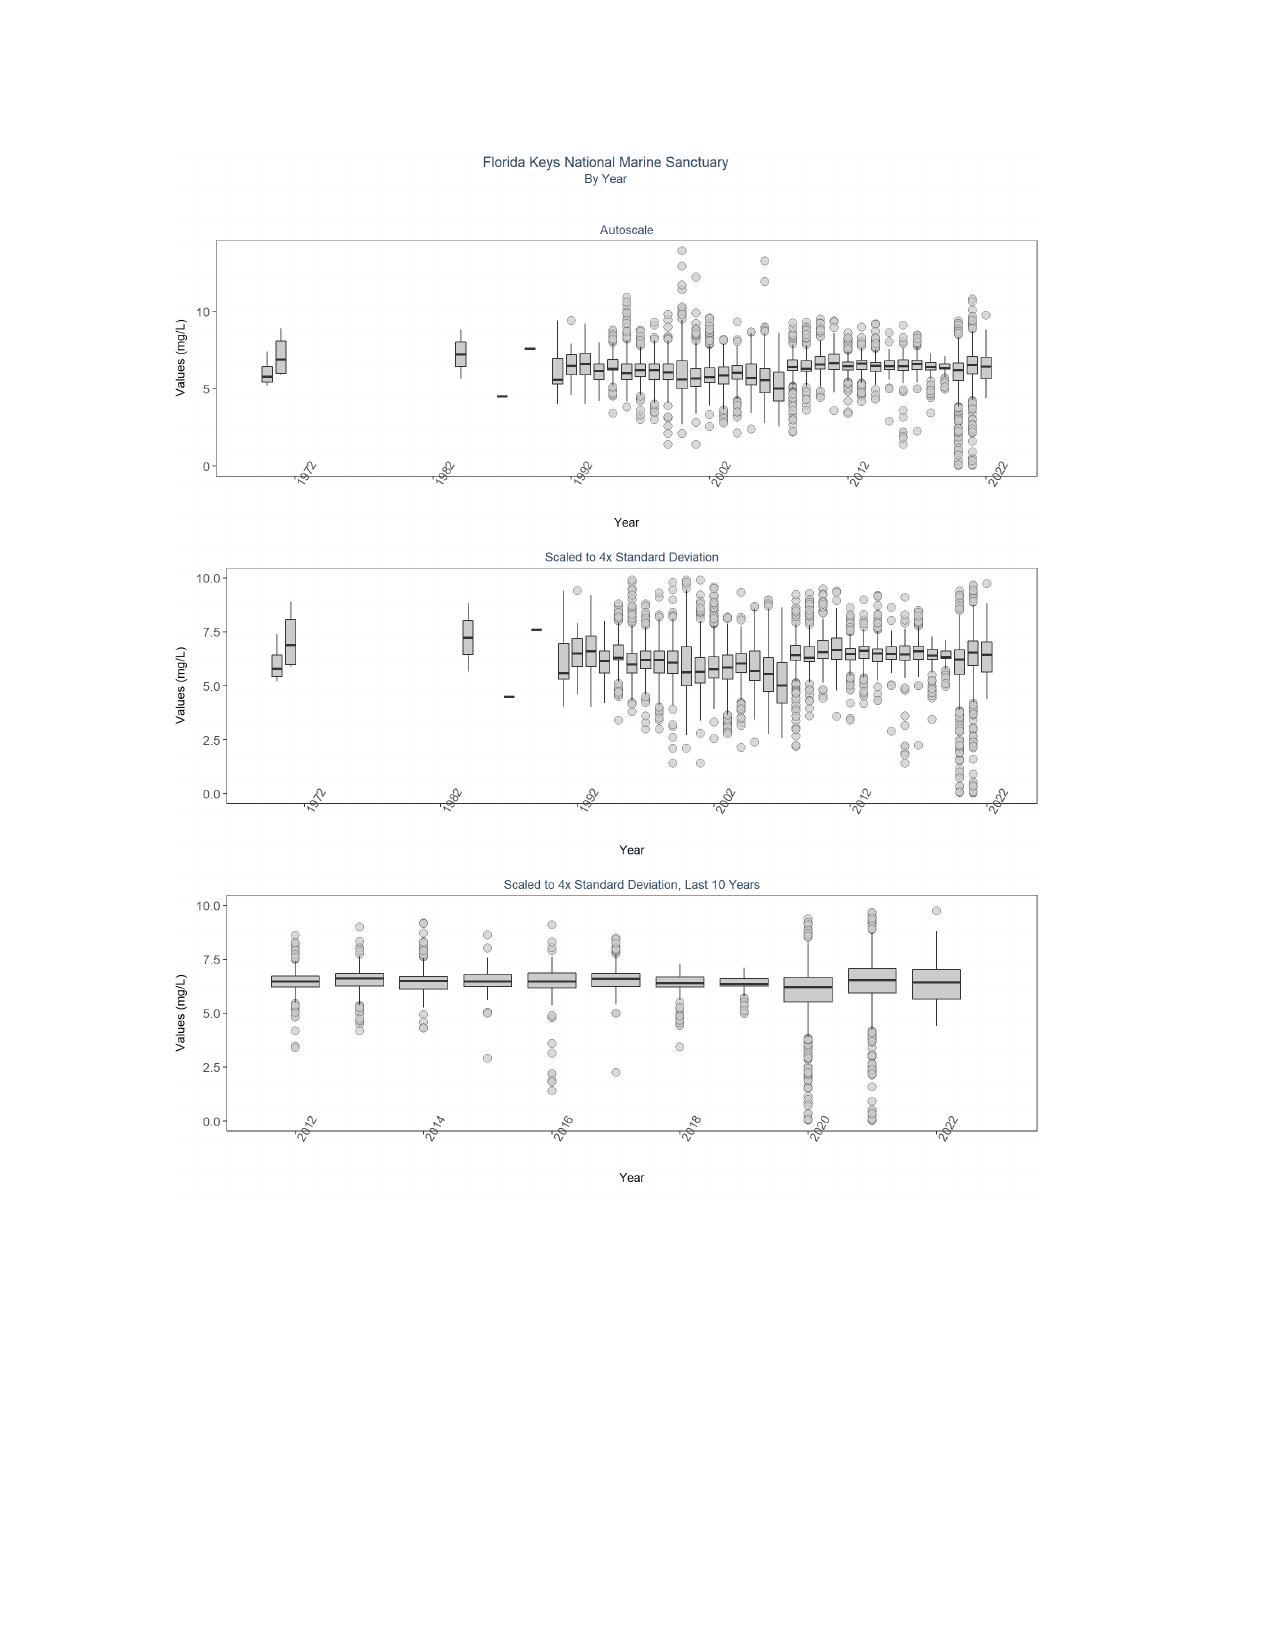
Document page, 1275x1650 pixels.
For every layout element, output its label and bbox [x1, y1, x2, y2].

picture [168, 150, 1044, 1200]
